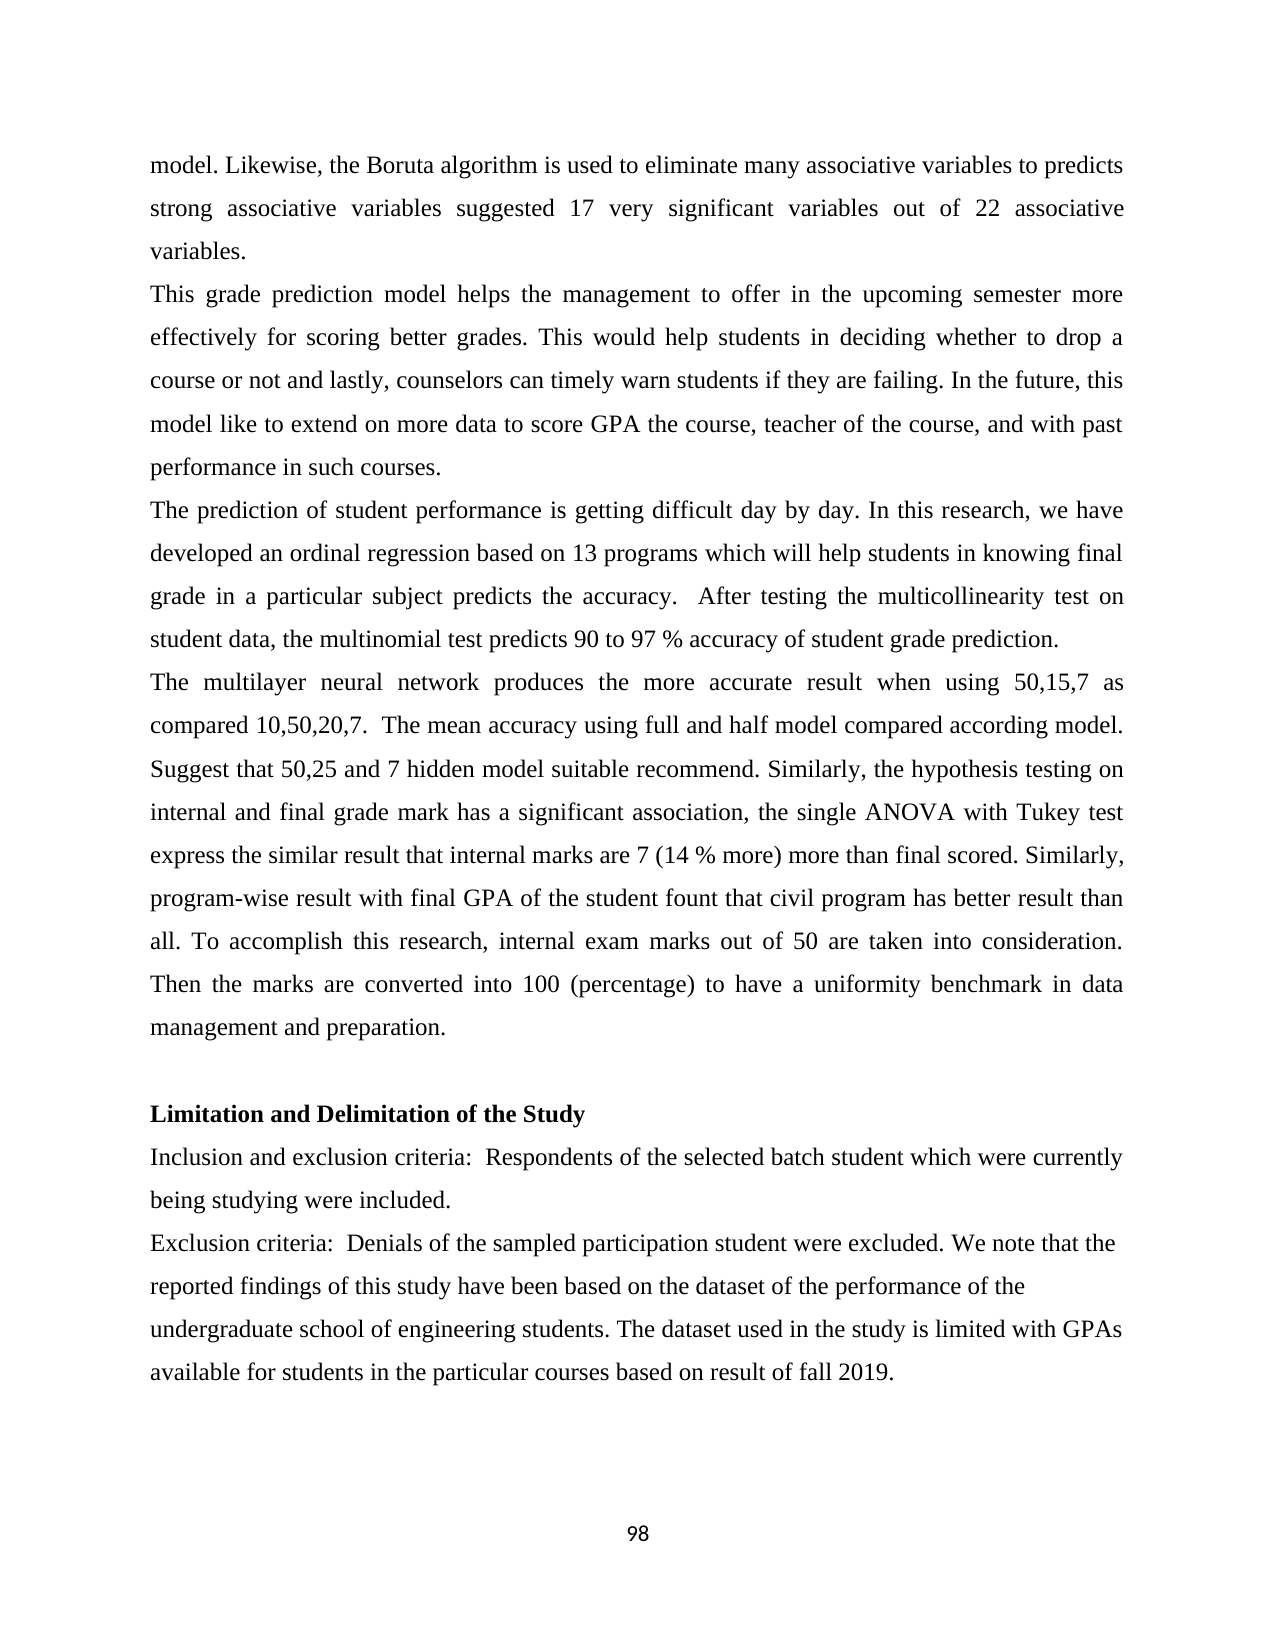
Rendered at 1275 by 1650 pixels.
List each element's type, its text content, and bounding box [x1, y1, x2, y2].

text Inclusion and exclusion criteria: Respondents of the selected batch student which were currently being studying were included. [150, 1142, 1125, 1214]
text The prediction of student performance is getting difficult day by day. In this research, we have developed an ordinal regression based on 13 programs which will help students in knowing final grade in a particular subject predicts the accuracy. After testing the multicollinearity test on student data, the multinomial test predicts 90 to 97 % accuracy of student grade prediction. [150, 495, 1125, 653]
text Exclusion criteria: Denials of the sampled participation student were excluded. We note that the reported findings of this study have been based on the dataset of the performance of the undergraduate school of engineering students. The dataset used in the study is limited with GPAs available for students in the particular courses based on result of fall 2019. [150, 1228, 1125, 1386]
text The multilayer neural network produces the more accurate result when using 50,15,7 as compared 10,50,20,7. The mean accuracy using full and half model compared according model. Suggest that 50,25 and 7 hidden model suitable recommend. Similarly, the hypothesis testing on internal and final grade mark has a significant association, the single ANOVA with Tukey test express the similar result that internal marks are 7 (14 % more) more than final scored. Similarly, program-wise result with final GPA of the student fount that civil program has better result than all. To accomplish this research, internal exam marks out of 50 are taken into consideration. Then the marks are converted into 100 (percentage) to have a uniformity benchmark in data management and preparation. [150, 667, 1125, 1041]
text This grade prediction model helps the management to offer in the upcoming semester more effectively for scoring better grades. This would help students in deciding whether to drop a course or not and lastly, counselors can timely warn students if they are failing. In the future, this model like to extend on more data to score GPA the course, teacher of the course, and with past performance in such courses. [150, 279, 1125, 481]
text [150, 150, 1125, 265]
subtitle Limitation and Delimitation of the Study [150, 1099, 1125, 1127]
